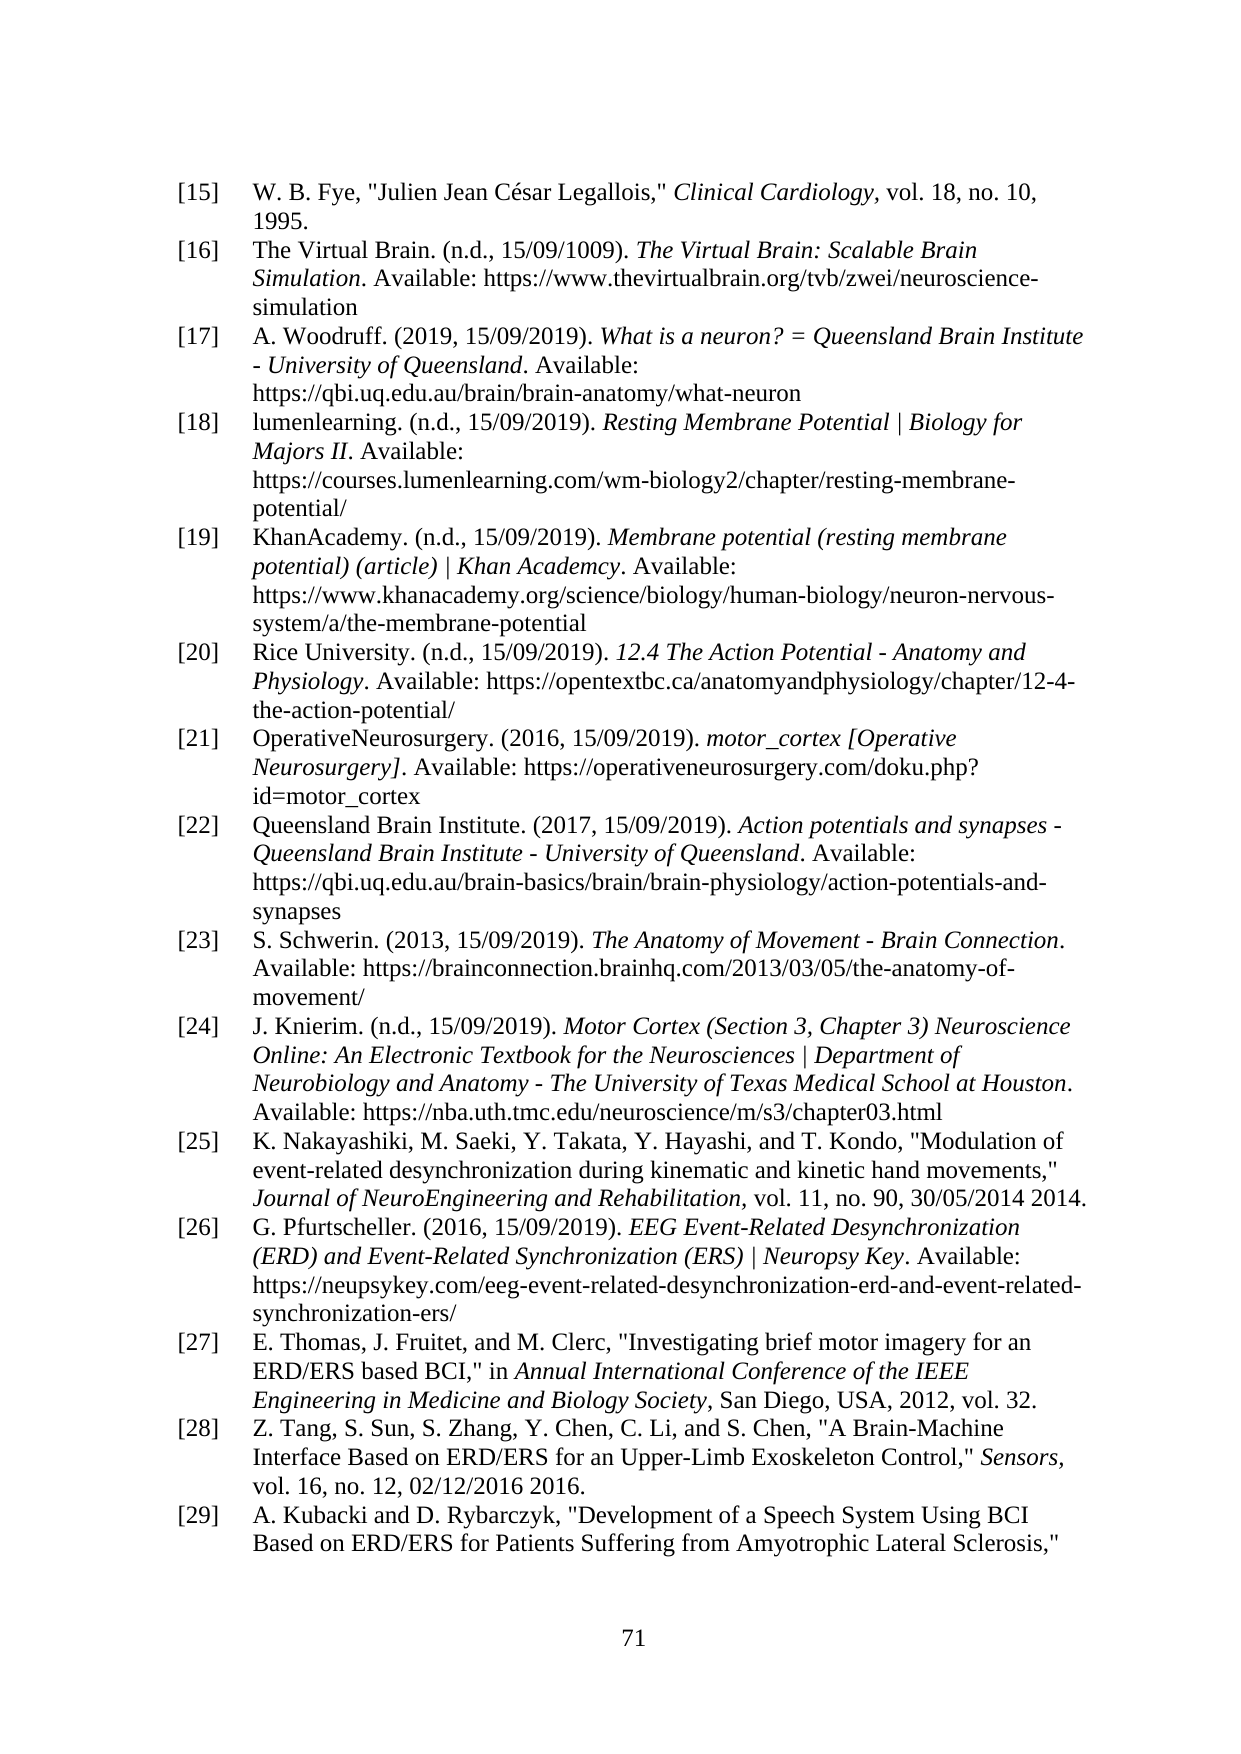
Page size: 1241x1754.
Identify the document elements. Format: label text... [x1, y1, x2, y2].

text [23] S. Schwerin. (2013, 15/09/2019). The Anatomy of Movement - Brain Connection. Available: https://brainconnection.brainhq.com/2013/03/05/the-anatomy-of-movement/ [177, 925, 1090, 1011]
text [177, 1500, 1090, 1557]
text [24] J. Knierim. (n.d., 15/09/2019). Motor Cortex (Section 3, Chapter 3) Neuroscience Online: An Electronic Textbook for the Neurosciences | Department of Neurobiology and Anatomy - The University of Texas Medical School at Houston. Available: https://nba.uth.tmc.edu/neuroscience/m/s3/chapter03.html [177, 1011, 1090, 1126]
text [26] G. Pfurtscheller. (2016, 15/09/2019). EEG Event-Related Desynchronization (ERD) and Event-Related Synchronization (ERS) | Neuropsy Key. Available: https://neupsykey.com/eeg-event-related-desynchronization-erd-and-event-related-synchronization-ers/ [177, 1212, 1090, 1327]
text [28] Z. Tang, S. Sun, S. Zhang, Y. Chen, C. Li, and S. Chen, "A Brain-Machine Interface Based on ERD/ERS for an Upper-Limb Exoskeleton Control," Sensors, vol. 16, no. 12, 02/12/2016 2016. [177, 1413, 1090, 1500]
text [16] The Virtual Brain. (n.d., 15/09/1009). The Virtual Brain: Scalable Brain Simulation. Available: https://www.thevirtualbrain.org/tvb/zwei/neuroscience-simulation [177, 235, 1090, 321]
text [17] A. Woodruff. (2019, 15/09/2019). What is a neuron? = Queensland Brain Institute - University of Queensland. Available: https://qbi.uq.edu.au/brain/brain-anatomy/what-neuron [177, 321, 1090, 407]
text [20] Rice University. (n.d., 15/09/2019). 12.4 The Action Potential - Anatomy and Physiology. Available: https://opentextbc.ca/anatomyandphysiology/chapter/12-4-the-action-potential/ [177, 637, 1090, 723]
text [19] KhanAcademy. (n.d., 15/09/2019). Membrane potential (resting membrane potential) (article) | Khan Academcy. Available: https://www.khanacademy.org/science/biology/human-biology/neuron-nervous-system/a/the-membrane-potential [177, 522, 1090, 637]
text [21] OperativeNeurosurgery. (2016, 15/09/2019). motor_cortex [Operative Neurosurgery]. Available: https://operativeneurosurgery.com/doku.php?id=motor_cortex [177, 723, 1090, 810]
text [18] lumenlearning. (n.d., 15/09/2019). Resting Membrane Potential | Biology for Majors II. Available: https://courses.lumenlearning.com/wm-biology2/chapter/resting-membrane-potential/ [177, 407, 1090, 522]
text [25] K. Nakayashiki, M. Saeki, Y. Takata, Y. Hayashi, and T. Kondo, "Modulation of event-related desynchronization during kinematic and kinetic hand movements," Journal of NeuroEngineering and Rehabilitation, vol. 11, no. 90, 30/05/2014 2014. [177, 1126, 1090, 1212]
text [15] W. B. Fye, "Julien Jean César Legallois," Clinical Cardiology, vol. 18, no. 10, 1995. [177, 177, 1090, 235]
text [22] Queensland Brain Institute. (2017, 15/09/2019). Action potentials and synapses - Queensland Brain Institute - University of Queensland. Available: https://qbi.uq.edu.au/brain-basics/brain/brain-physiology/action-potentials-and-synapses [177, 810, 1090, 925]
text [27] E. Thomas, J. Fruitet, and M. Clerc, "Investigating brief motor imagery for an ERD/ERS based BCI," in Annual International Conference of the IEEE Engineering in Medicine and Biology Society, San Diego, USA, 2012, vol. 32. [177, 1327, 1090, 1413]
